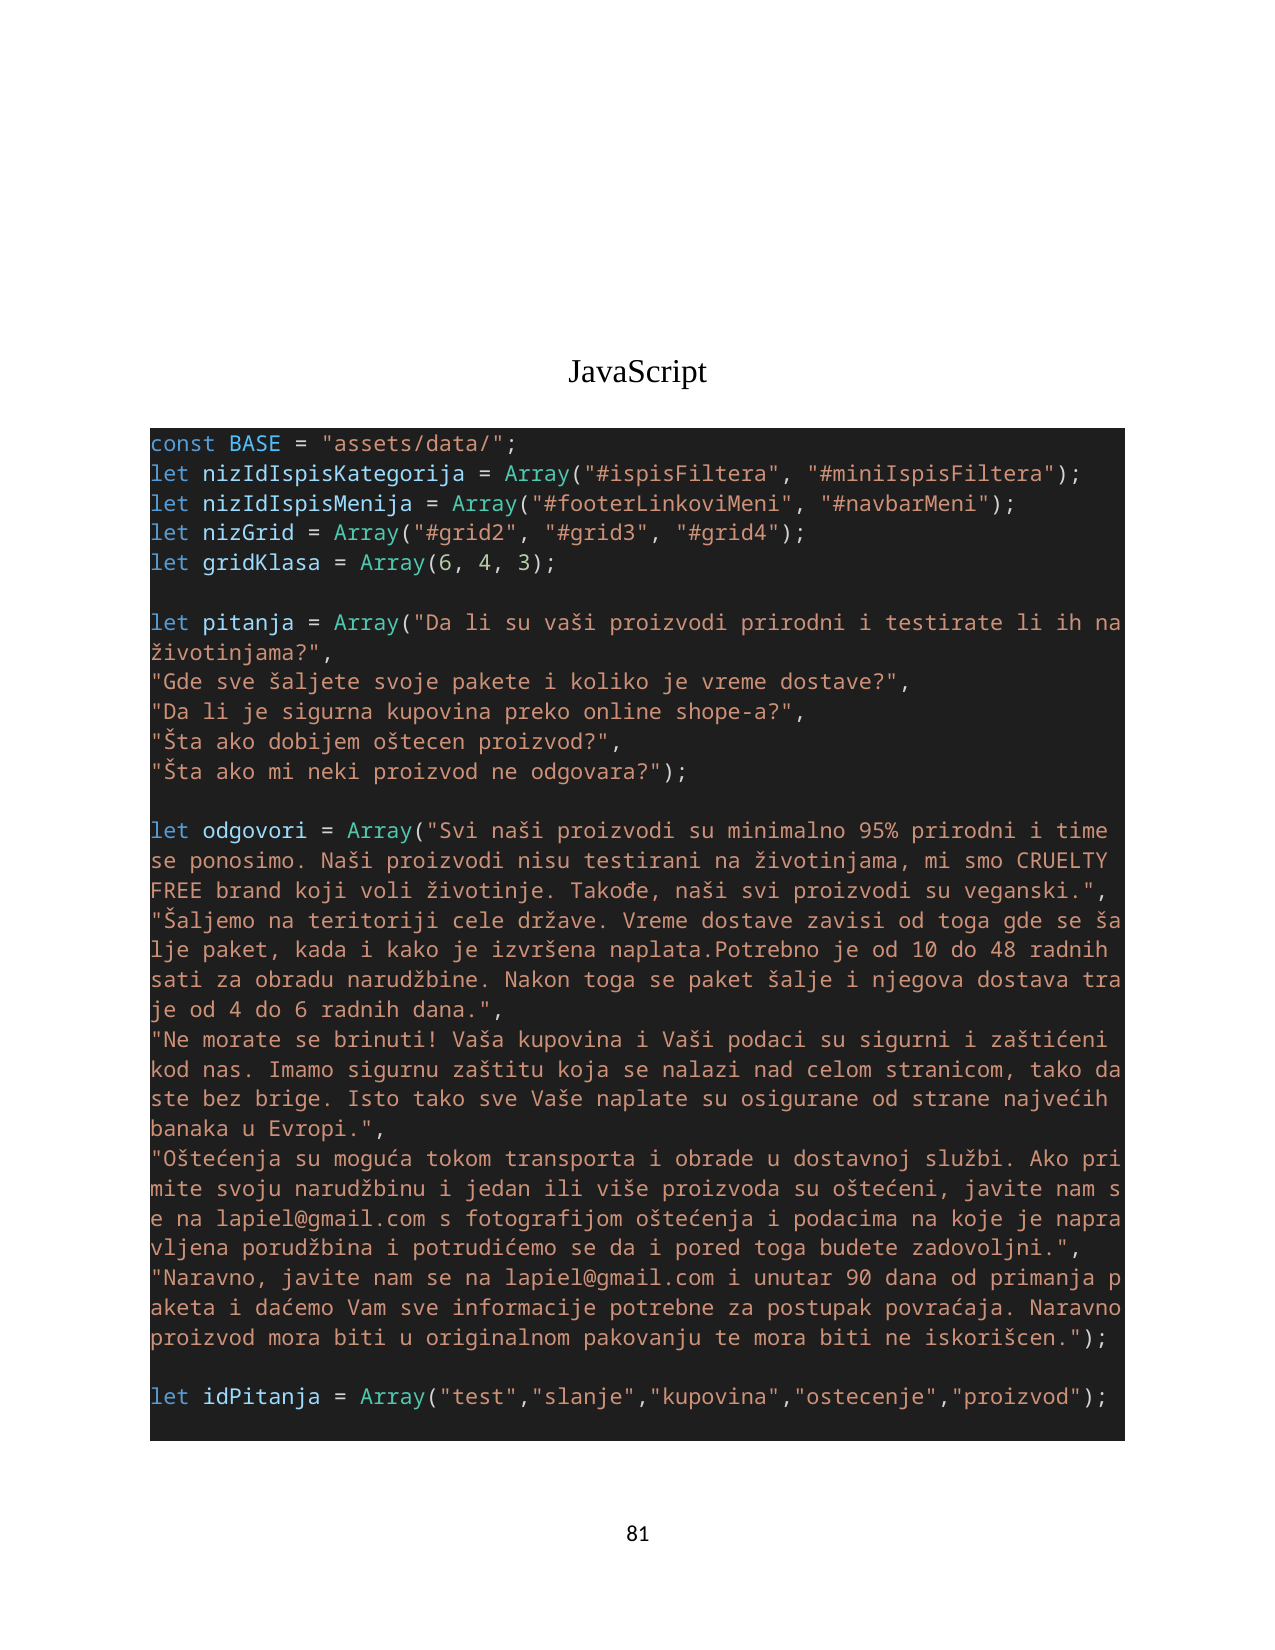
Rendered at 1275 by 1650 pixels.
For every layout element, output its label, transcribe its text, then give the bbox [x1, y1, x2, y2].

text let nizIdIspisKategorija = Array("#ispisFiltera", "#miniIspisFiltera"); [150, 458, 1125, 487]
text "Gde sve šaljete svoje pakete i koliko je vreme dostave?", [150, 666, 1125, 696]
text let nizGrid = Array("#grid2", "#grid3", "#grid4"); [150, 517, 1125, 547]
text let pitanja = Array("Da li su vaši proizvodi prirodni i testirate li ih na životinjama?", [150, 607, 1125, 666]
text "Oštećenja su moguća tokom transporta i obrade u dostavnoj službi. Ako primite svoju narudžbinu i jedan ili više proizvoda su oštećeni, javite nam se na lapiel@gmail.com s fotografijom oštećenja i podacima na koje je napravljena porudžbina i potrudićemo se da i pored toga budete zadovoljni.", [150, 1143, 1125, 1262]
text const BASE = "assets/data/"; [150, 428, 1125, 458]
text "Naravno, javite nam se na lapiel@gmail.com i unutar 90 dana od primanja paketa i daćemo Vam sve informacije potrebne za postupak povraćaja. Naravno proizvod mora biti u originalnom pakovanju te mora biti ne iskorišcen."); [150, 1262, 1125, 1351]
text "Ne morate se brinuti! Vaša kupovina i Vaši podaci su sigurni i zaštićeni kod nas. Imamo sigurnu zaštitu koja se nalazi nad celom stranicom, tako da ste bez brige. Isto tako sve Vaše naplate su osigurane od strane najvećih banaka u Evropi.", [150, 1024, 1125, 1143]
text JavaScript [150, 351, 1125, 389]
text let gridKlasa = Array(6, 4, 3); [150, 547, 1125, 577]
text "Šta ako dobijem oštecen proizvod?", [150, 726, 1125, 756]
text "Šta ako mi neki proizvod ne odgovara?"); [150, 756, 1125, 785]
text let nizIdIspisMenija = Array("#footerLinkoviMeni", "#navbarMeni"); [150, 487, 1125, 517]
text "Da li je sigurna kupovina preko online shope-a?", [150, 696, 1125, 726]
text let odgovori = Array("Svi naši proizvodi su minimalno 95% prirodni i time se ponosimo. Naši proizvodi nisu testirani na životinjama, mi smo CRUELTY FREE brand koji voli životinje. Takođe, naši svi proizvodi su veganski.", [150, 815, 1125, 904]
text "Šaljemo na teritoriji cele države. Vreme dostave zavisi od toga gde se šalje paket, kada i kako je izvršena naplata.Potrebno je od 10 do 48 radnih sati za obradu narudžbine. Nakon toga se paket šalje i njegova dostava traje od 4 do 6 radnih dana.", [150, 904, 1125, 1024]
text let idPitanja = Array("test","slanje","kupovina","ostecenje","proizvod"); [150, 1381, 1125, 1411]
